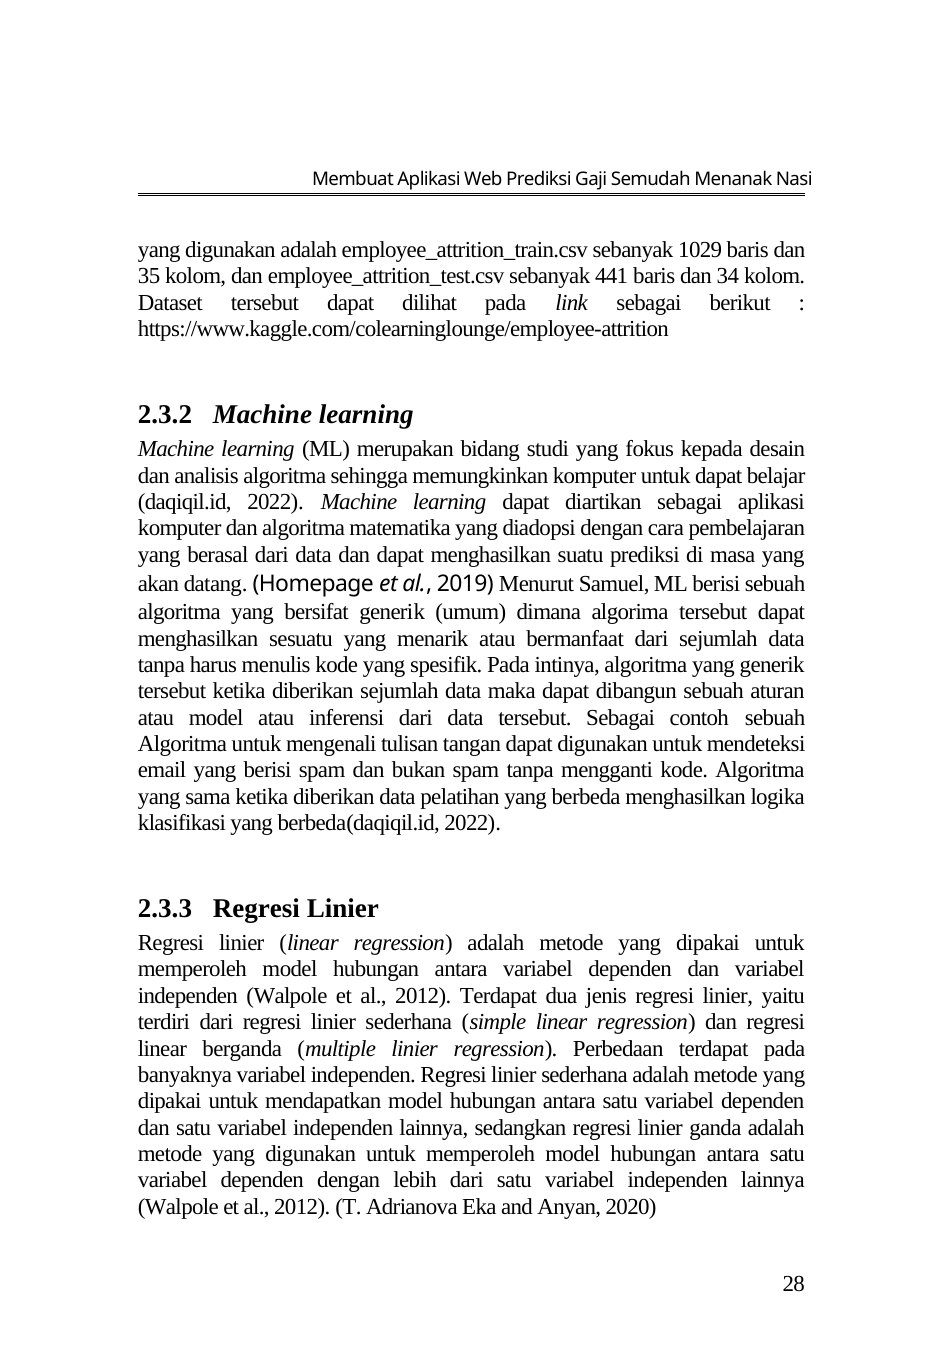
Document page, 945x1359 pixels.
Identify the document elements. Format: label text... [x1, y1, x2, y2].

text Machine learning (ML) merupakan bidang studi yang fokus kepada desain dan analisis algoritma sehingga memungkinkan komputer untuk dapat belajar . Machine learning dapat diartikan sebagai aplikasi komputer dan algoritma matematika yang diadopsi dengan cara pembelajaran yang berasal dari data dan dapat menghasilkan suatu prediksi di masa yang akan datang. Menurut Samuel, ML berisi sebuah algoritma yang bersifat generik (umum) dimana algorima tersebut dapat menghasilkan sesuatu yang menarik atau bermanfaat dari sejumlah data tanpa harus menulis kode yang spesifik. Pada intinya, algoritma yang generik tersebut ketika diberikan sejumlah data maka dapat dibangun sebuah aturan atau model atau inferensi dari data tersebut. Sebagai contoh sebuah Algoritma untuk mengenali tulisan tangan dapat digunakan untuk mendeteksi email yang berisi spam dan bukan spam tanpa mengganti kode. Algoritma yang sama ketika diberikan data pelatihan yang berbeda menghasilkan logika klasifikasi yang berbeda. [138, 435, 805, 836]
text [138, 236, 805, 342]
subtitle Machine learning [138, 398, 805, 429]
subtitle Regresi Linier [138, 892, 805, 923]
text Regresi linier (linear regression) adalah metode yang dipakai untuk memperoleh model hubungan antara variabel dependen dan variabel independen (Walpole et al., 2012). Terdapat dua jenis regresi linier, yaitu terdiri dari regresi linier sederhana (simple linear regression) dan regresi linear berganda (multiple linier regression). Perbedaan terdapat pada banyaknya variabel independen. Regresi linier sederhana adalah metode yang dipakai untuk mendapatkan model hubungan antara satu variabel dependen dan satu variabel independen lainnya, sedangkan regresi linier ganda adalah metode yang digunakan untuk memperoleh model hubungan antara satu variabel dependen dengan lebih dari satu variabel independen lainnya (Walpole et al., 2012). [138, 929, 805, 1219]
